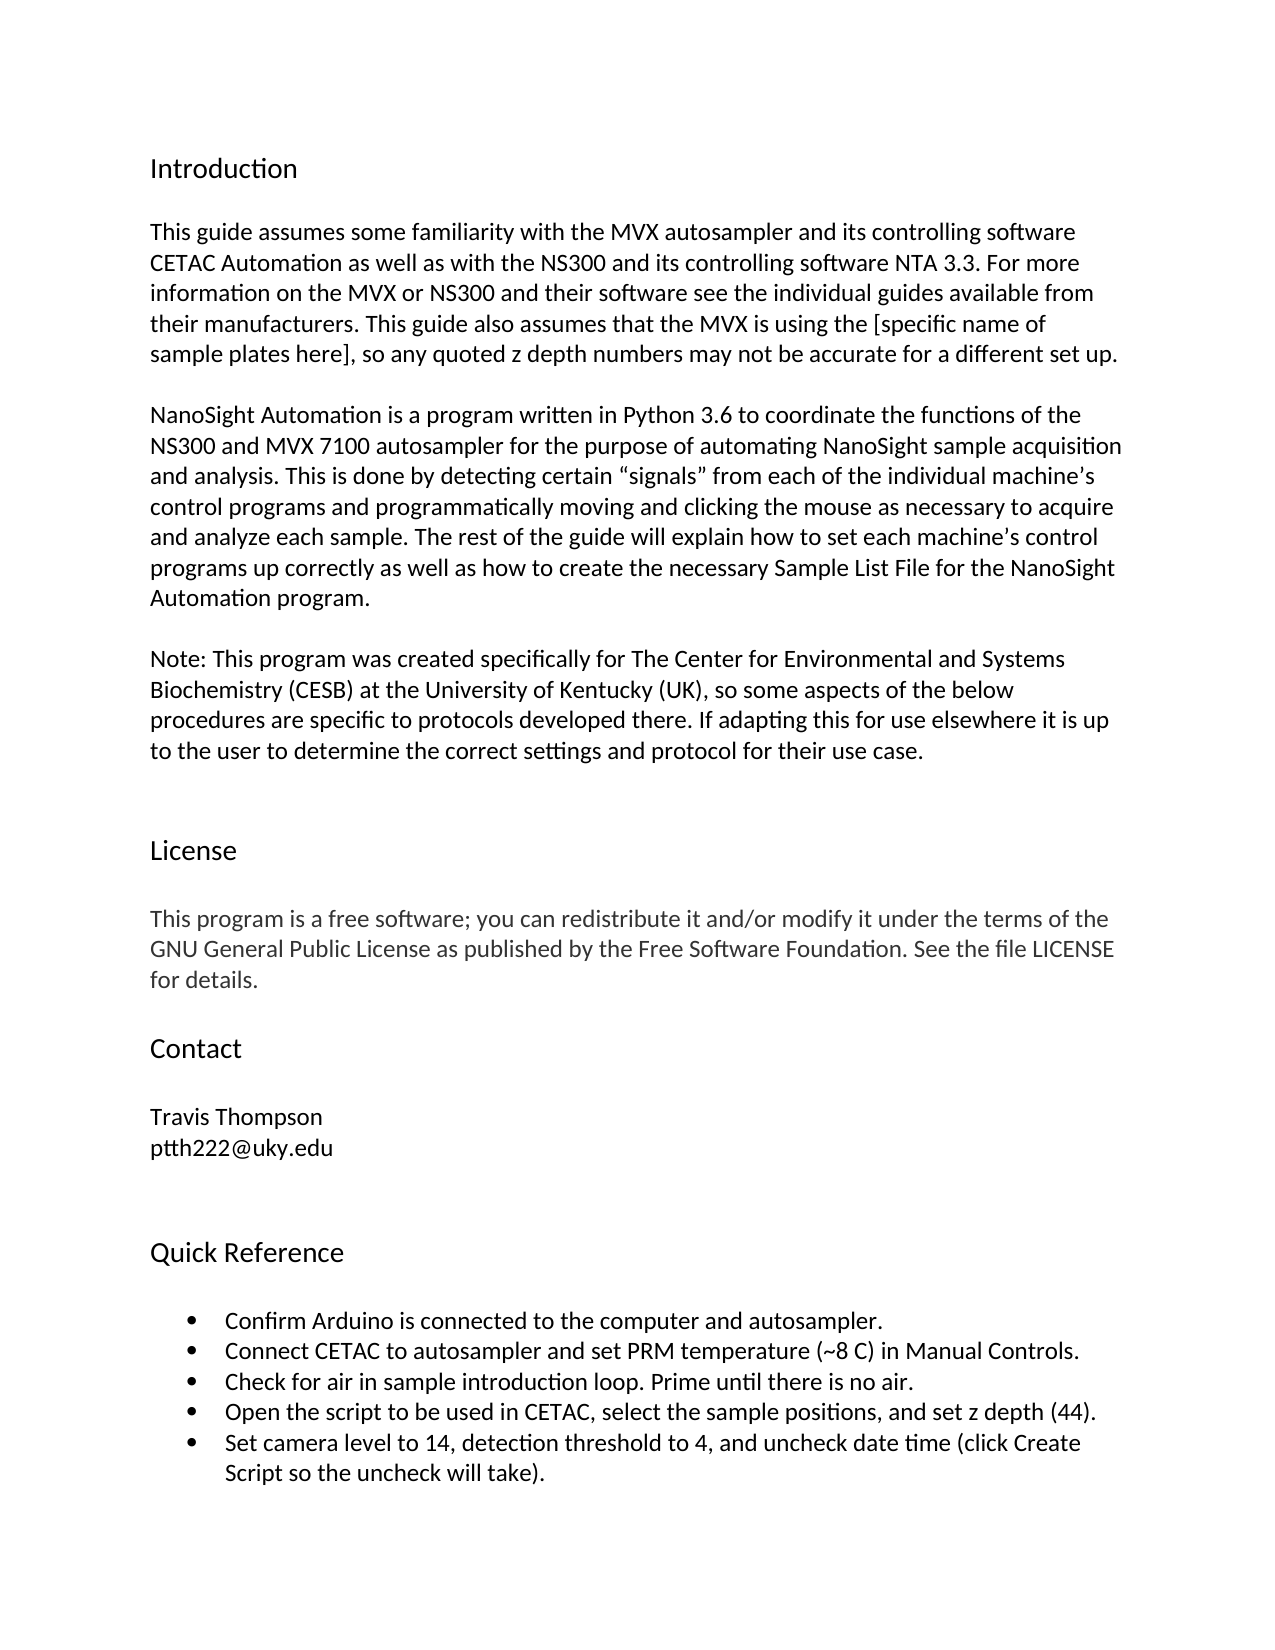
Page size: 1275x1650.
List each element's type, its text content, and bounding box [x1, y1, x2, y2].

text Note: This program was created specifically for The Center for Environmental and Systems Biochemistry (CESB) at the University of Kentucky (UK), so some aspects of the below procedures are specific to protocols developed there. If adapting this for use elsewhere it is up to the user to determine the correct settings and protocol for their use case. [150, 643, 1125, 766]
list Connect CETAC to autosampler and set PRM temperature (~8 C) in Manual Controls. [187, 1335, 1125, 1366]
text Contact [150, 1030, 1125, 1066]
text Travis Thompson [150, 1101, 1125, 1132]
text ptth222@uky.edu [150, 1132, 1125, 1162]
text Introduction [150, 150, 1125, 186]
text License [150, 832, 1125, 867]
list Confirm Arduino is connected to the computer and autosampler. [187, 1305, 1125, 1335]
list Set camera level to 14, detection threshold to 4, and uncheck date time (click Create Script so the uncheck will take). [187, 1427, 1125, 1488]
list Open the script to be used in CETAC, select the sample positions, and set z depth (44). [187, 1396, 1125, 1427]
text NanoSight Automation is a program written in Python 3.6 to coordinate the functions of the NS300 and MVX 7100 autosampler for the purpose of automating NanoSight sample acquisition and analysis. This is done by detecting certain “signals” from each of the individual machine’s control programs and programmatically moving and clicking the mouse as necessary to acquire and analyze each sample. The rest of the guide will explain how to set each machine’s control programs up correctly as well as how to create the necessary Sample List File for the NanoSight Automation program. [150, 399, 1125, 613]
text This guide assumes some familiarity with the MVX autosampler and its controlling software CETAC Automation as well as with the NS300 and its controlling software NTA 3.3. For more information on the MVX or NS300 and their software see the individual guides available from their manufacturers. This guide also assumes that the MVX is using the [specific name of sample plates here], so any quoted z depth numbers may not be accurate for a different set up. [150, 216, 1125, 369]
text Quick Reference [150, 1234, 1125, 1269]
text This program is a free software; you can redistribute it and/or modify it under the terms of the GNU General Public License as published by the Free Software Foundation. See the file LICENSE for details. [150, 903, 1125, 994]
list Check for air in sample introduction loop. Prime until there is no air. [187, 1366, 1125, 1396]
